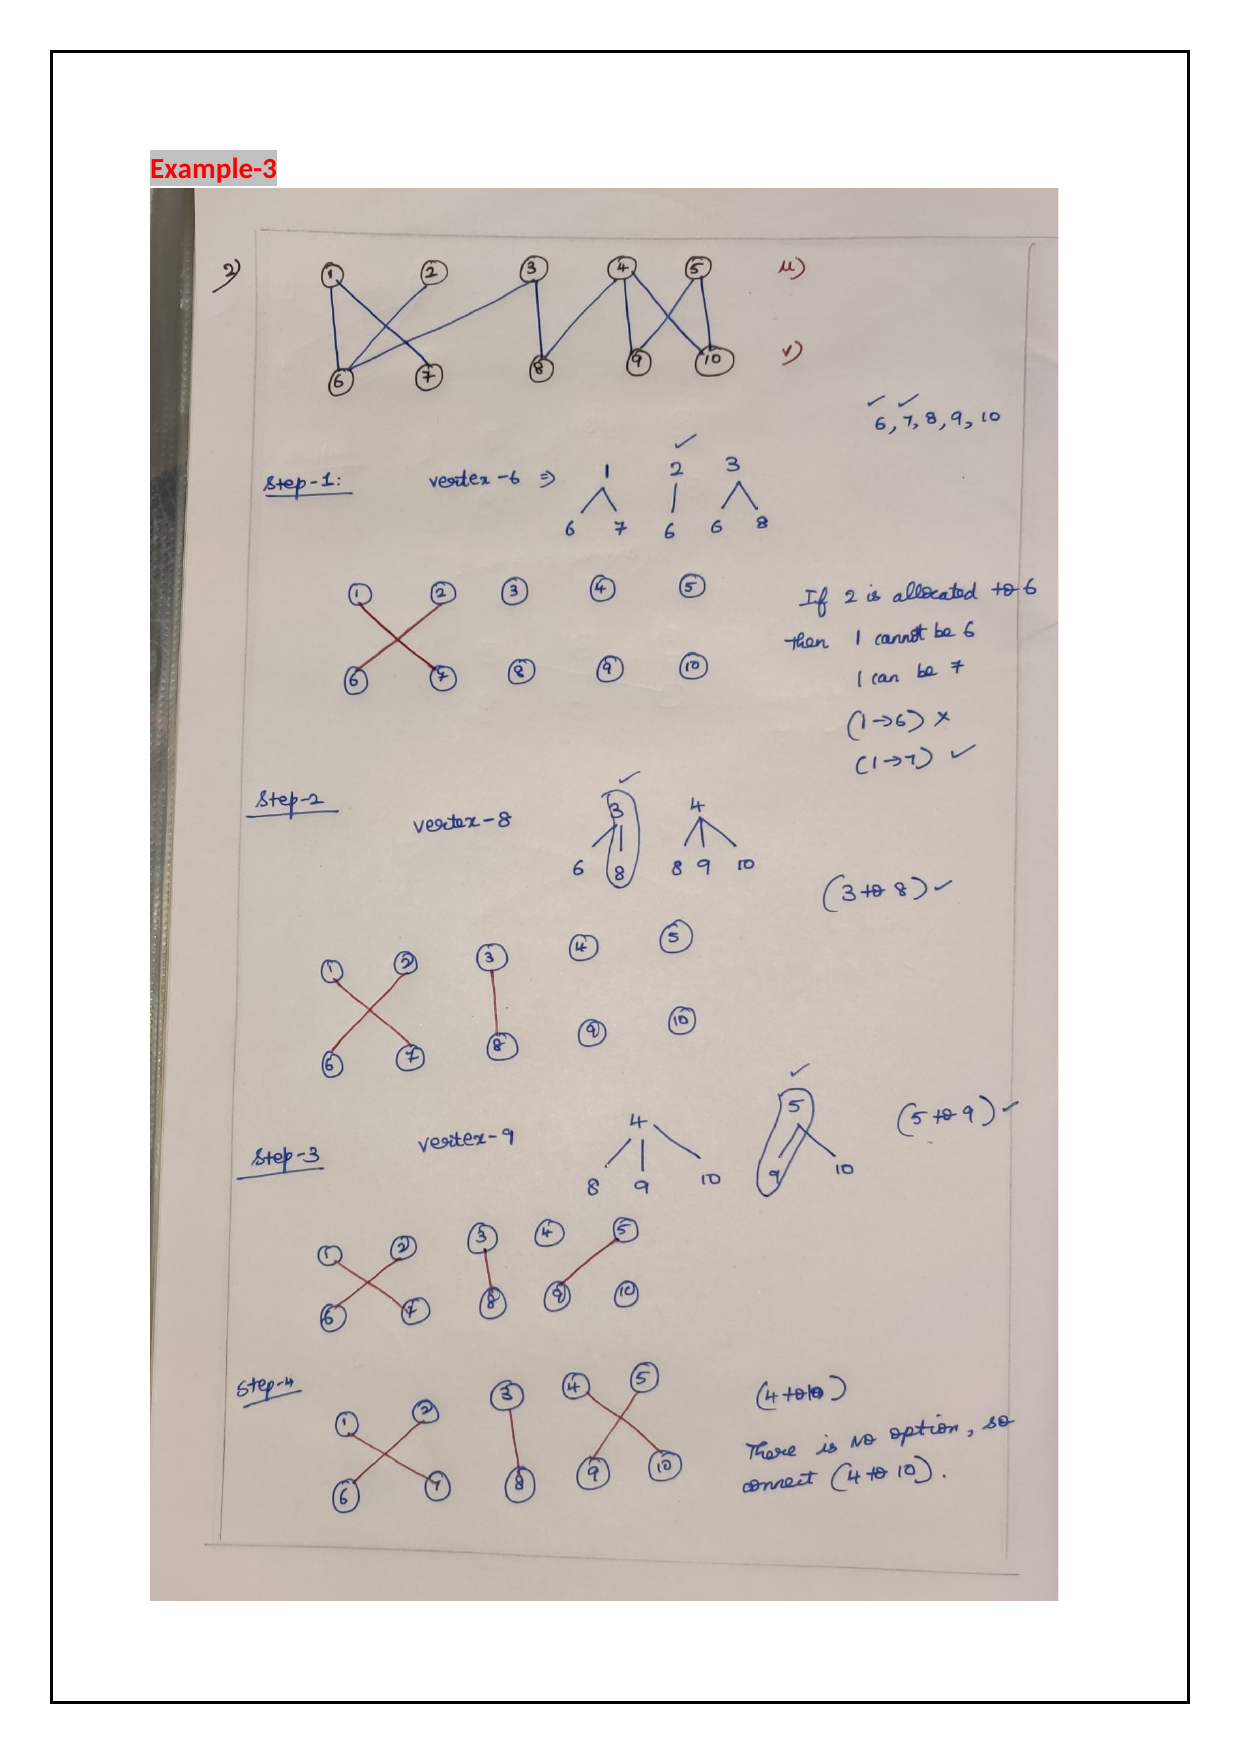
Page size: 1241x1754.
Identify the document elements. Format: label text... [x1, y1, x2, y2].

picture [150, 188, 1059, 1601]
